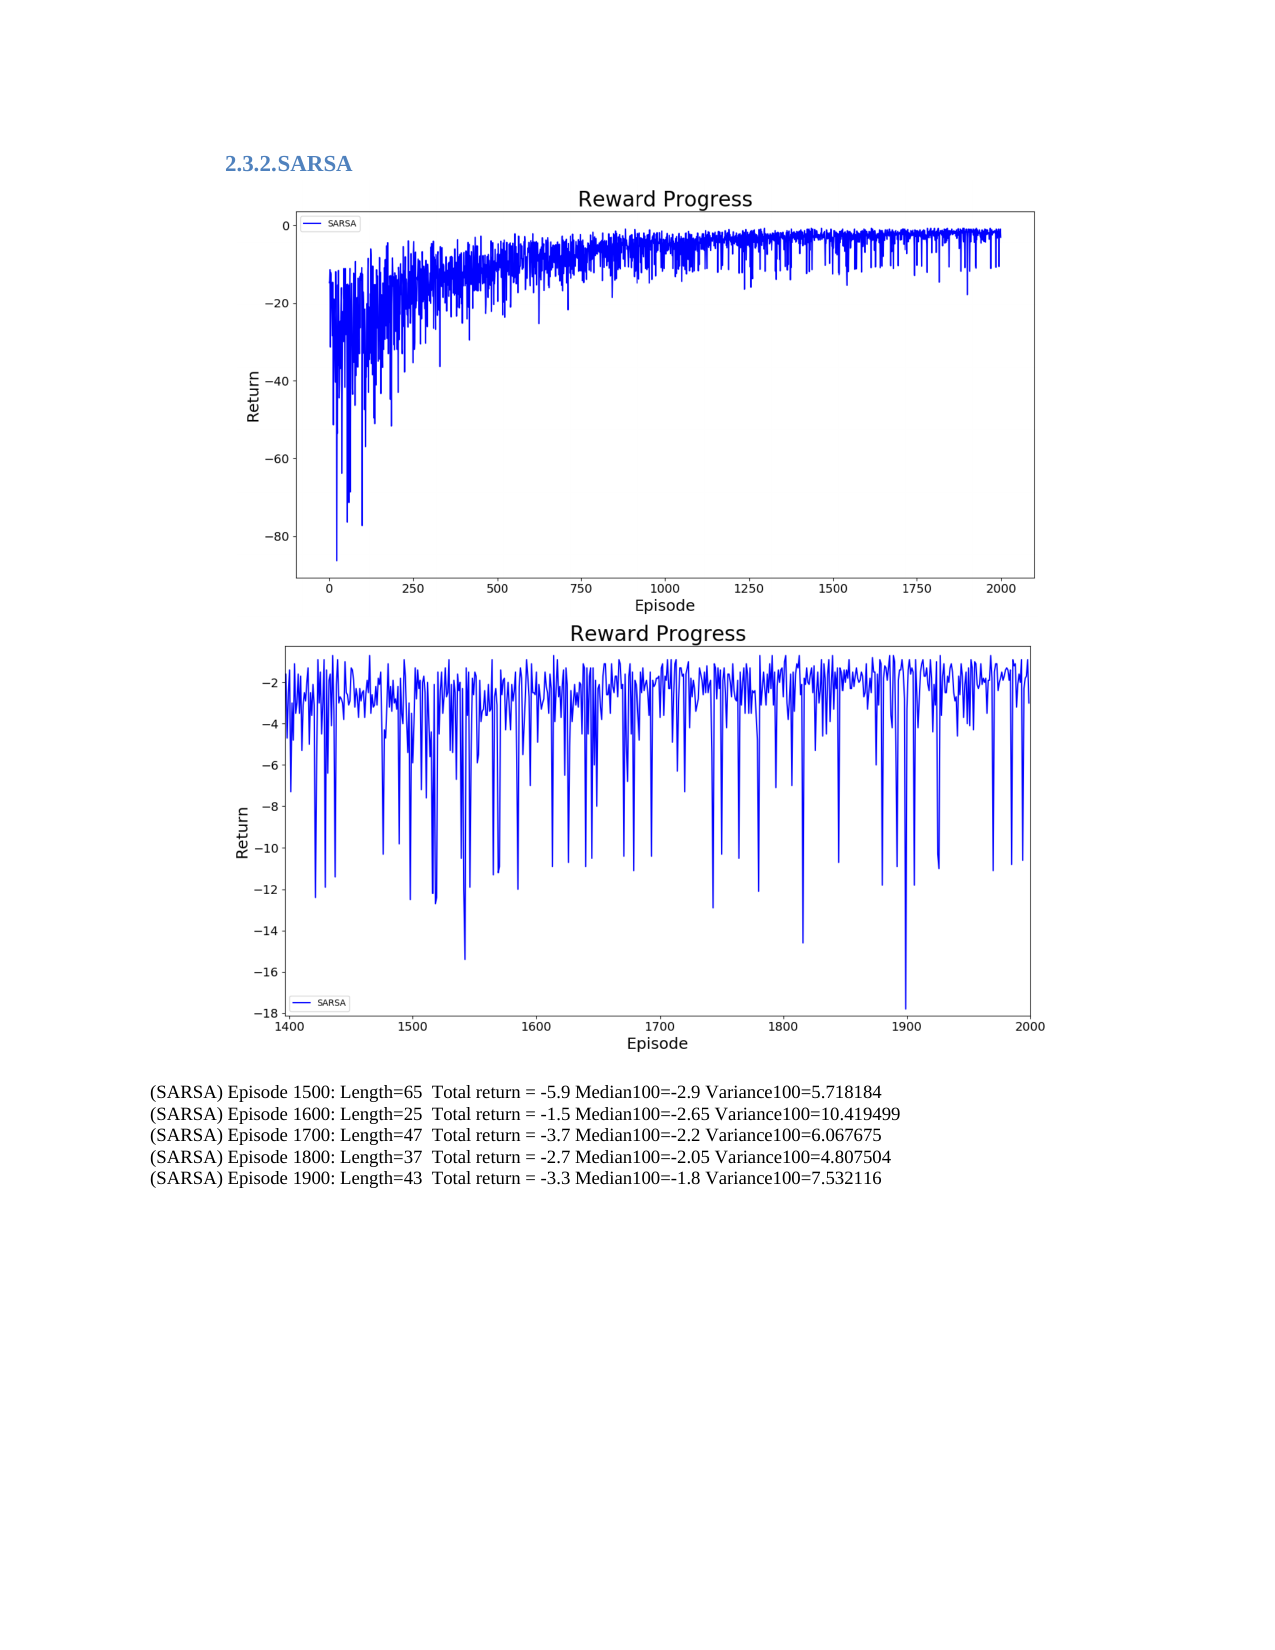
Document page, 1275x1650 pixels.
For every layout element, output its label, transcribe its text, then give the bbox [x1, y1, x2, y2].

text (SARSA) Episode 1700: Length=47 Total return = -3.7 Median100=-2.2 Variance100=6.067675 [150, 1124, 1125, 1146]
picture [228, 620, 1047, 1056]
subtitle SARSA [225, 150, 1125, 176]
text (SARSA) Episode 1500: Length=65 Total return = -5.9 Median100=-2.9 Variance100=5.718184 [150, 1081, 1125, 1102]
picture [236, 180, 1039, 617]
text (SARSA) Episode 1600: Length=25 Total return = -1.5 Median100=-2.65 Variance100=10.419499 [150, 1102, 1125, 1124]
text (SARSA) Episode 1800: Length=37 Total return = -2.7 Median100=-2.05 Variance100=4.807504 [150, 1146, 1125, 1167]
text (SARSA) Episode 1900: Length=43 Total return = -3.3 Median100=-1.8 Variance100=7.532116 [150, 1167, 1125, 1189]
